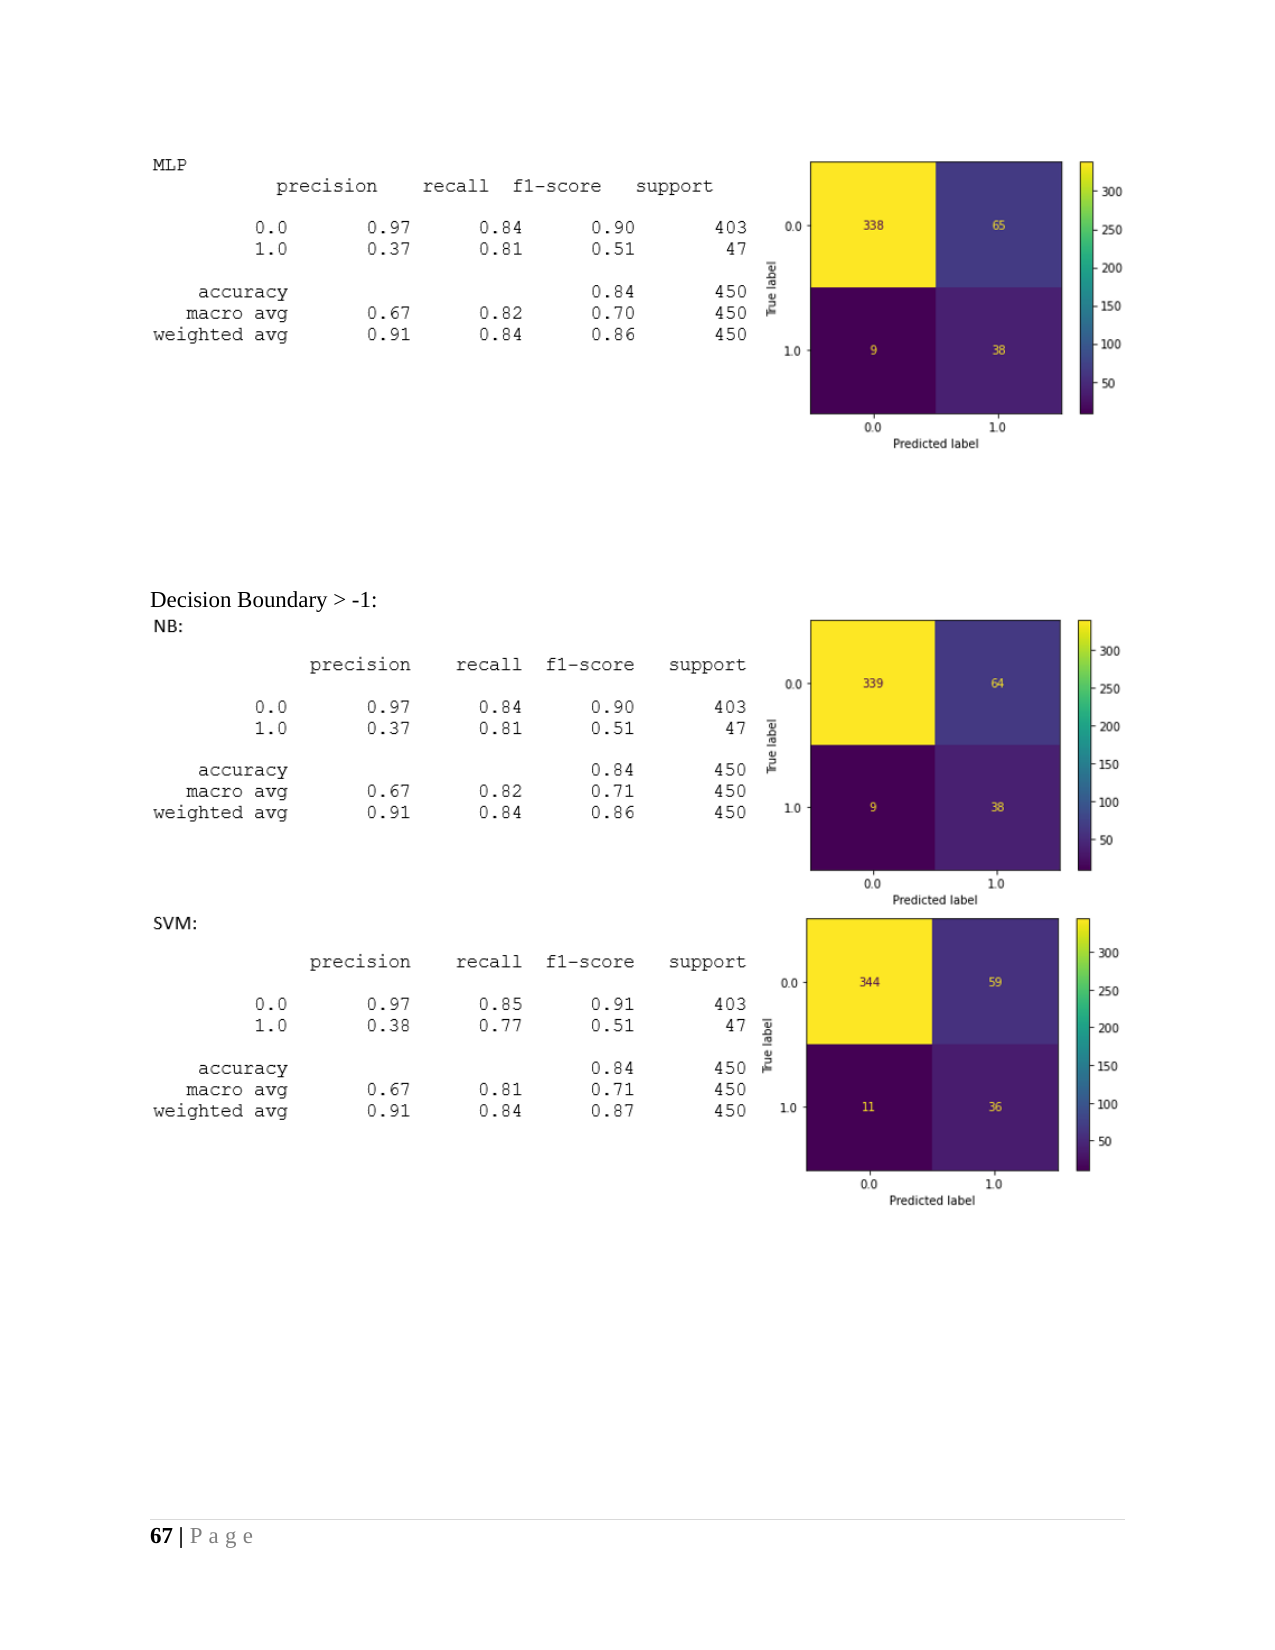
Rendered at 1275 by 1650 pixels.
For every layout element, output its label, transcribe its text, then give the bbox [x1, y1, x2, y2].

picture [150, 150, 1125, 455]
picture [150, 612, 1125, 1213]
text Decision Boundary > -1: [150, 586, 1125, 612]
